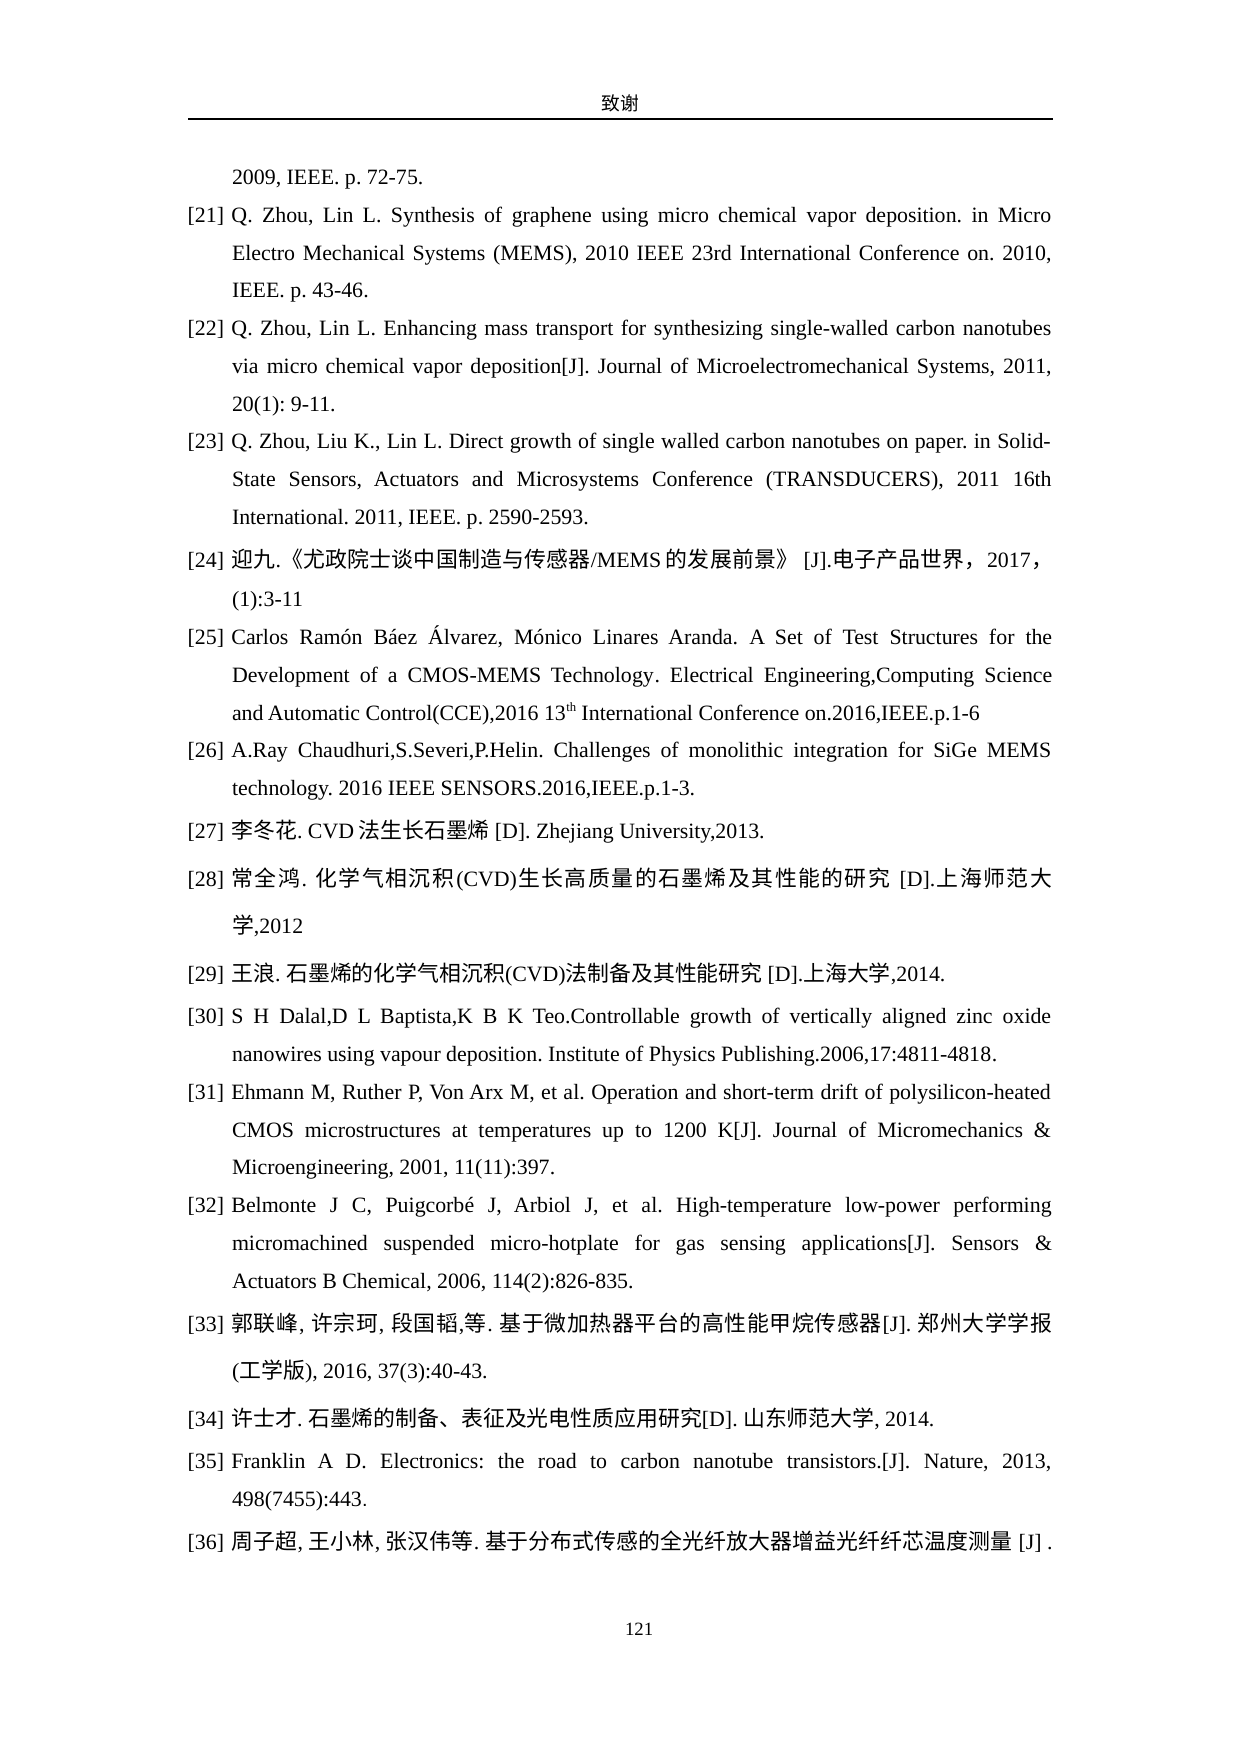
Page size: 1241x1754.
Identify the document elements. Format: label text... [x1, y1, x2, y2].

list 迎九.《尤政院士谈中国制造与传感器/MEMS的发展前景》 [J].电子产品世界，2017，(1):3-11 [187, 542, 1053, 611]
list S H Dalal,D L Baptista,K B K Teo.Controllable growth of vertically aligned zinc oxide nanowires using vapour deposition. Institute of Physics Publishing.2006,17:4811-4818. [187, 1003, 1053, 1066]
list 常全鸿. 化学气相沉积(CVD)生长高质量的石墨烯及其性能的研究 [D].上海师范大学,2012 [187, 861, 1053, 940]
list 李冬花. CVD法生长石墨烯 [D]. Zhejiang University,2013. [187, 813, 1053, 845]
list Franklin A D. Electronics: the road to carbon nanotube transistors.[J]. Nature, 2013, 498(7455):443. [187, 1448, 1053, 1511]
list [187, 1524, 1053, 1555]
list Carlos Ramón Báez Álvarez, Mónico Linares Aranda. A Set of Test Structures for the Development of a CMOS-MEMS Technology. Electrical Engineering,Computing Science and Automatic Control(CCE),2016 13th International Conference on.2016,IEEE.p.1-6 [187, 624, 1053, 725]
list Q. Zhou, Lin L. Enhancing mass transport for synthesizing single-walled carbon nanotubes via micro chemical vapor deposition[J]. Journal of Microelectromechanical Systems, 2011, 20(1): 9-11. [187, 315, 1053, 416]
list Ehmann M, Ruther P, Von Arx M, et al. Operation and short-term drift of polysilicon-heated CMOS microstructures at temperatures up to 1200 K[J]. Journal of Micromechanics & Microengineering, 2001, 11(11):397. [187, 1079, 1053, 1179]
list 郭联峰, 许宗珂, 段国韬,等. 基于微加热器平台的高性能甲烷传感器[J]. 郑州大学学报(工学版), 2016, 37(3):40-43. [187, 1306, 1053, 1385]
list A.Ray Chaudhuri,S.Severi,P.Helin. Challenges of monolithic integration for SiGe MEMS technology. 2016 IEEE SENSORS.2016,IEEE.p.1-3. [187, 737, 1053, 801]
list 王浪. 石墨烯的化学气相沉积(CVD)法制备及其性能研究 [D].上海大学,2014. [187, 956, 1053, 987]
list Belmonte J C, Puigcorbé J, Arbiol J, et al. High-temperature low-power performing micromachined suspended micro-hotplate for gas sensing applications[J]. Sensors & Actuators B Chemical, 2006, 114(2):826-835. [187, 1192, 1053, 1293]
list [187, 164, 1053, 189]
list Q. Zhou, Lin L. Synthesis of graphene using micro chemical vapor deposition. in Micro Electro Mechanical Systems (MEMS), 2010 IEEE 23rd International Conference on. 2010, IEEE. p. 43-46. [187, 202, 1053, 302]
list Q. Zhou, Liu K., Lin L. Direct growth of single walled carbon nanotubes on paper. in Solid-State Sensors, Actuators and Microsystems Conference (TRANSDUCERS), 2011 16th International. 2011, IEEE. p. 2590-2593. [187, 428, 1053, 529]
list 许士才. 石墨烯的制备、表征及光电性质应用研究[D]. 山东师范大学, 2014. [187, 1401, 1053, 1432]
